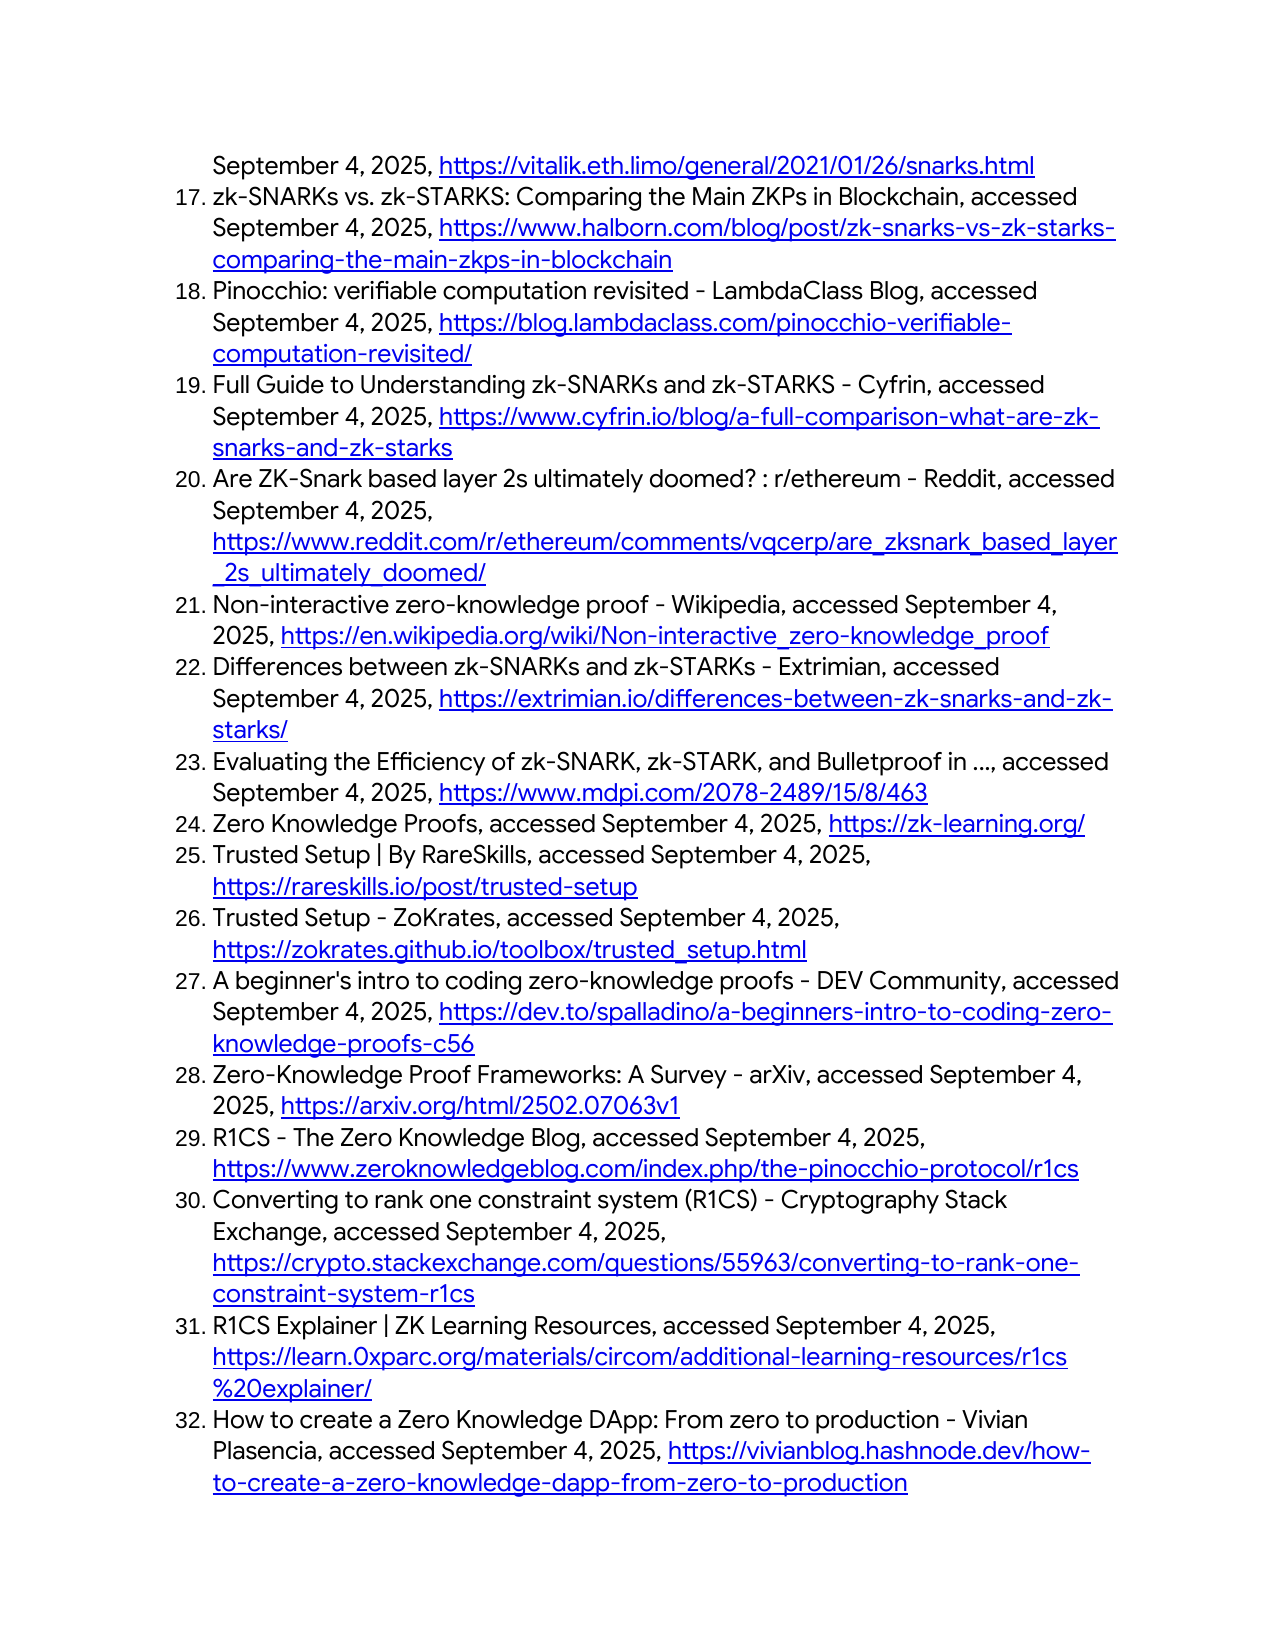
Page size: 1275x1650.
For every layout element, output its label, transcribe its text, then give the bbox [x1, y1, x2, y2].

list R1CS Explainer | ZK Learning Resources, accessed September 4, 2025, https://learn.0xparc.org/materials/circom/additional-learning-resources/r1cs%20explainer/ [175, 1310, 1125, 1404]
list Zero Knowledge Proofs, accessed September 4, 2025, https://zk-learning.org/ [175, 808, 1125, 840]
list A beginner's intro to coding zero-knowledge proofs - DEV Community, accessed September 4, 2025, https://dev.to/spalladino/a-beginners-intro-to-coding-zero-knowledge-proofs-c56 [175, 965, 1125, 1059]
list Converting to rank one constraint system (R1CS) - Cryptography Stack Exchange, accessed September 4, 2025, https://crypto.stackexchange.com/questions/55963/converting-to-rank-one-constraint-system-r1cs [175, 1185, 1125, 1310]
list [175, 150, 1125, 181]
list Trusted Setup - ZoKrates, accessed September 4, 2025, https://zokrates.github.io/toolbox/trusted_setup.html [175, 902, 1125, 965]
list Non-interactive zero-knowledge proof - Wikipedia, accessed September 4, 2025, https://en.wikipedia.org/wiki/Non-interactive_zero-knowledge_proof [175, 589, 1125, 652]
list Differences between zk-SNARKs and zk-STARKs - Extrimian, accessed September 4, 2025, https://extrimian.io/differences-between-zk-snarks-and-zk-starks/ [175, 652, 1125, 746]
list Full Guide to Understanding zk-SNARKs and zk-STARKS - Cyfrin, accessed September 4, 2025, https://www.cyfrin.io/blog/a-full-comparison-what-are-zk-snarks-and-zk-starks [175, 369, 1125, 463]
list R1CS - The Zero Knowledge Blog, accessed September 4, 2025, https://www.zeroknowledgeblog.com/index.php/the-pinocchio-protocol/r1cs [175, 1122, 1125, 1185]
list Evaluating the Efficiency of zk-SNARK, zk-STARK, and Bulletproof in ..., accessed September 4, 2025, https://www.mdpi.com/2078-2489/15/8/463 [175, 746, 1125, 808]
list Pinocchio: verifiable computation revisited - LambdaClass Blog, accessed September 4, 2025, https://blog.lambdaclass.com/pinocchio-verifiable-computation-revisited/ [175, 275, 1125, 369]
list Are ZK-Snark based layer 2s ultimately doomed? : r/ethereum - Reddit, accessed September 4, 2025, https://www.reddit.com/r/ethereum/comments/vqcerp/are_zksnark_based_layer_2s_ultimately_doomed/ [175, 463, 1125, 589]
list How to create a Zero Knowledge DApp: From zero to production - Vivian Plasencia, accessed September 4, 2025, https://vivianblog.hashnode.dev/how-to-create-a-zero-knowledge-dapp-from-zero-to-production [175, 1404, 1125, 1498]
list Trusted Setup | By RareSkills, accessed September 4, 2025, https://rareskills.io/post/trusted-setup [175, 840, 1125, 902]
list zk-SNARKs vs. zk-STARKS: Comparing the Main ZKPs in Blockchain, accessed September 4, 2025, https://www.halborn.com/blog/post/zk-snarks-vs-zk-starks-comparing-the-main-zkps-in-blockchain [175, 181, 1125, 275]
list Zero-Knowledge Proof Frameworks: A Survey - arXiv, accessed September 4, 2025, https://arxiv.org/html/2502.07063v1 [175, 1059, 1125, 1122]
